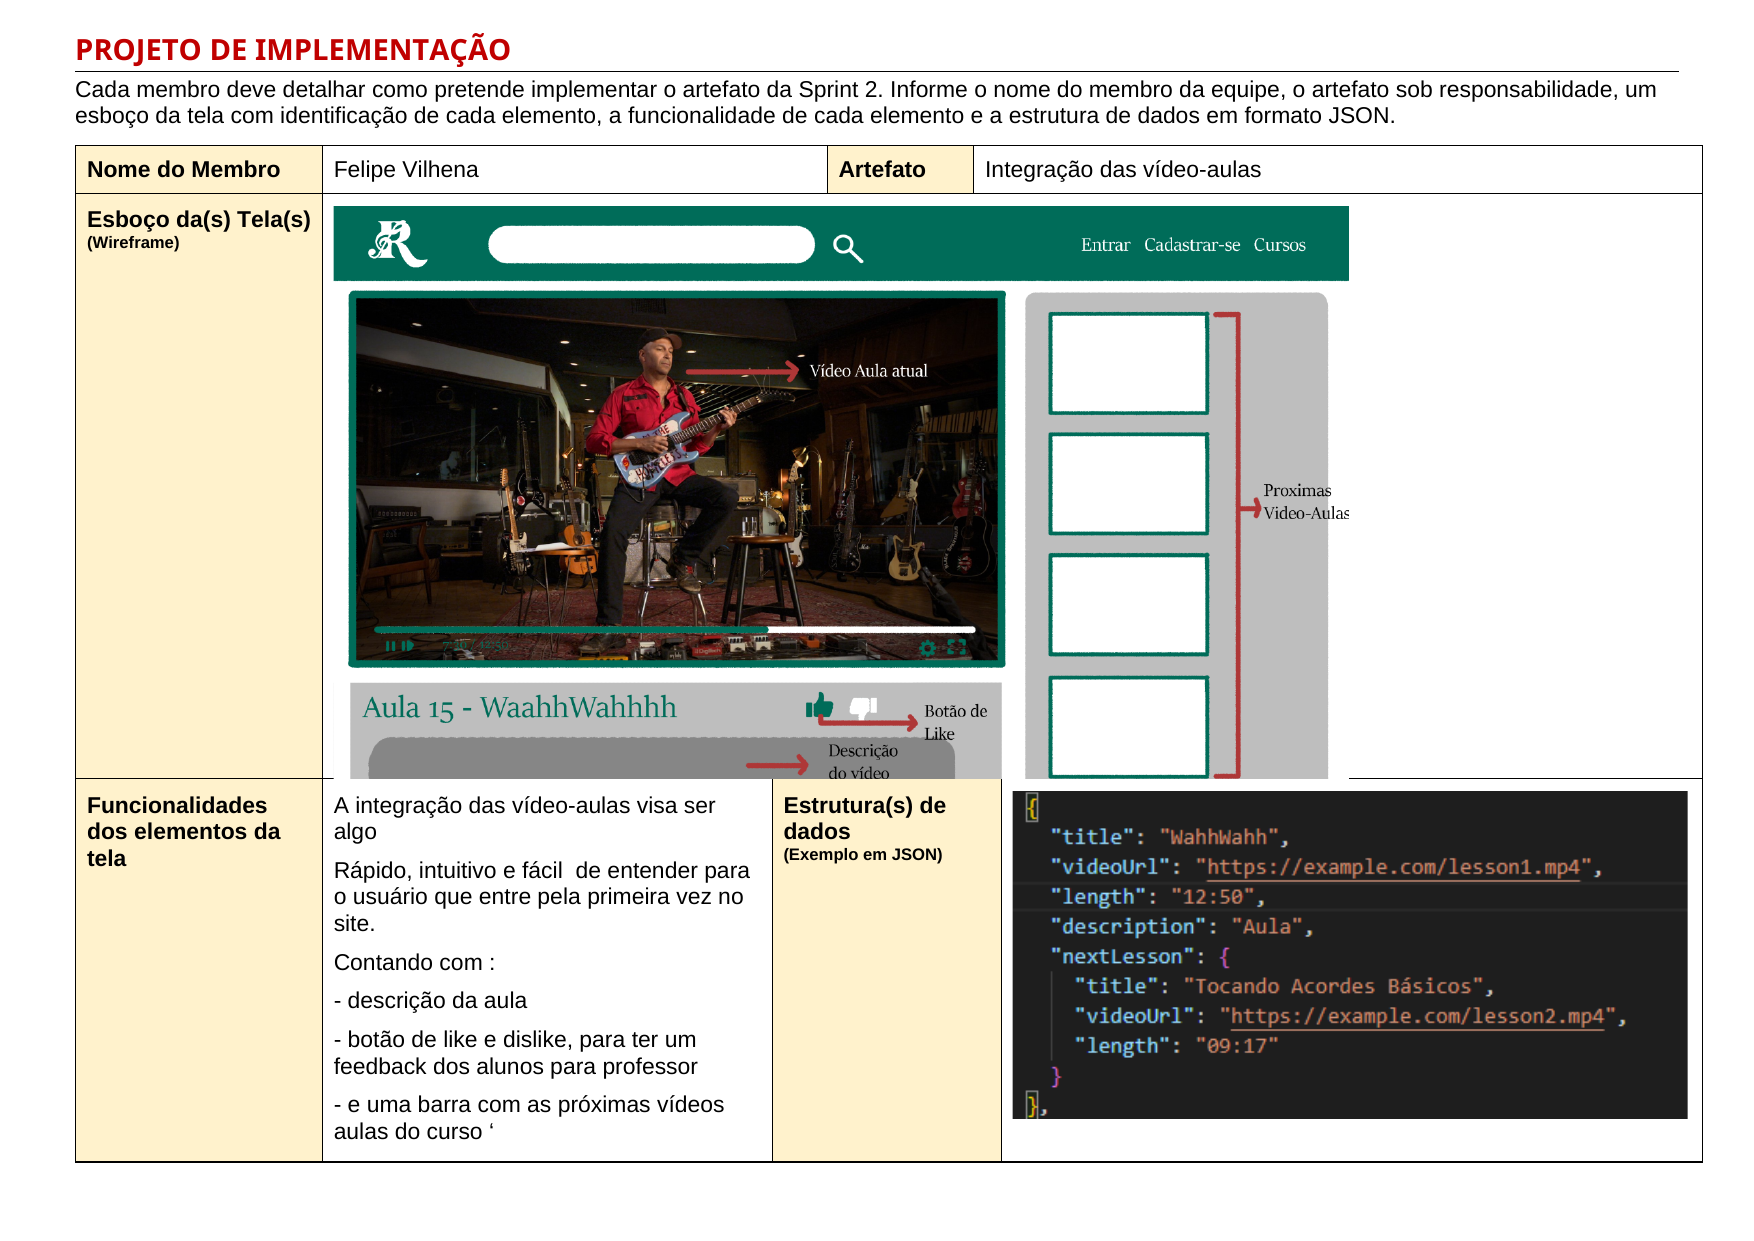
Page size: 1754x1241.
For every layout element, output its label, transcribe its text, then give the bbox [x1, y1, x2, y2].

table_cell [323, 194, 1702, 778]
table_cell Estrutura(s) de dados (Exemplo em JSON) [773, 779, 1001, 1161]
table_cell Esboço da(s) Tela(s) (Wireframe) [76, 194, 322, 778]
picture [333, 206, 1349, 779]
table_header Integração das vídeo-aulas [974, 146, 1702, 193]
table_cell [1002, 779, 1702, 1161]
subtitle PROJETO DE IMPLEMENTAÇÃO [75, 29, 1679, 71]
table_header Nome do Membro [76, 146, 322, 193]
table_cell Funcionalidades dos elementos da tela [76, 779, 322, 1161]
table_header Artefato [828, 146, 973, 193]
picture [1012, 791, 1688, 1119]
table_header Felipe Vilhena [323, 146, 827, 193]
table_cell A integração das vídeo-aulas visa ser algo Rápido, intuitivo e fácil de entender para o usuário que entre pela primeira vez no site. Contando com : - descrição da aula - botão de like e dislike, para ter um feedback dos alunos para professor - e uma barra com as próximas vídeos aulas do curso ‘ [323, 779, 772, 1161]
text Cada membro deve detalhar como pretende implementar o artefato da Sprint 2. Informe o nome do membro da equipe, o artefato sob responsabilidade, um esboço da tela com identificação de cada elemento, a funcionalidade de cada elemento e a estrutura de dados em formato JSON. [75, 76, 1679, 128]
